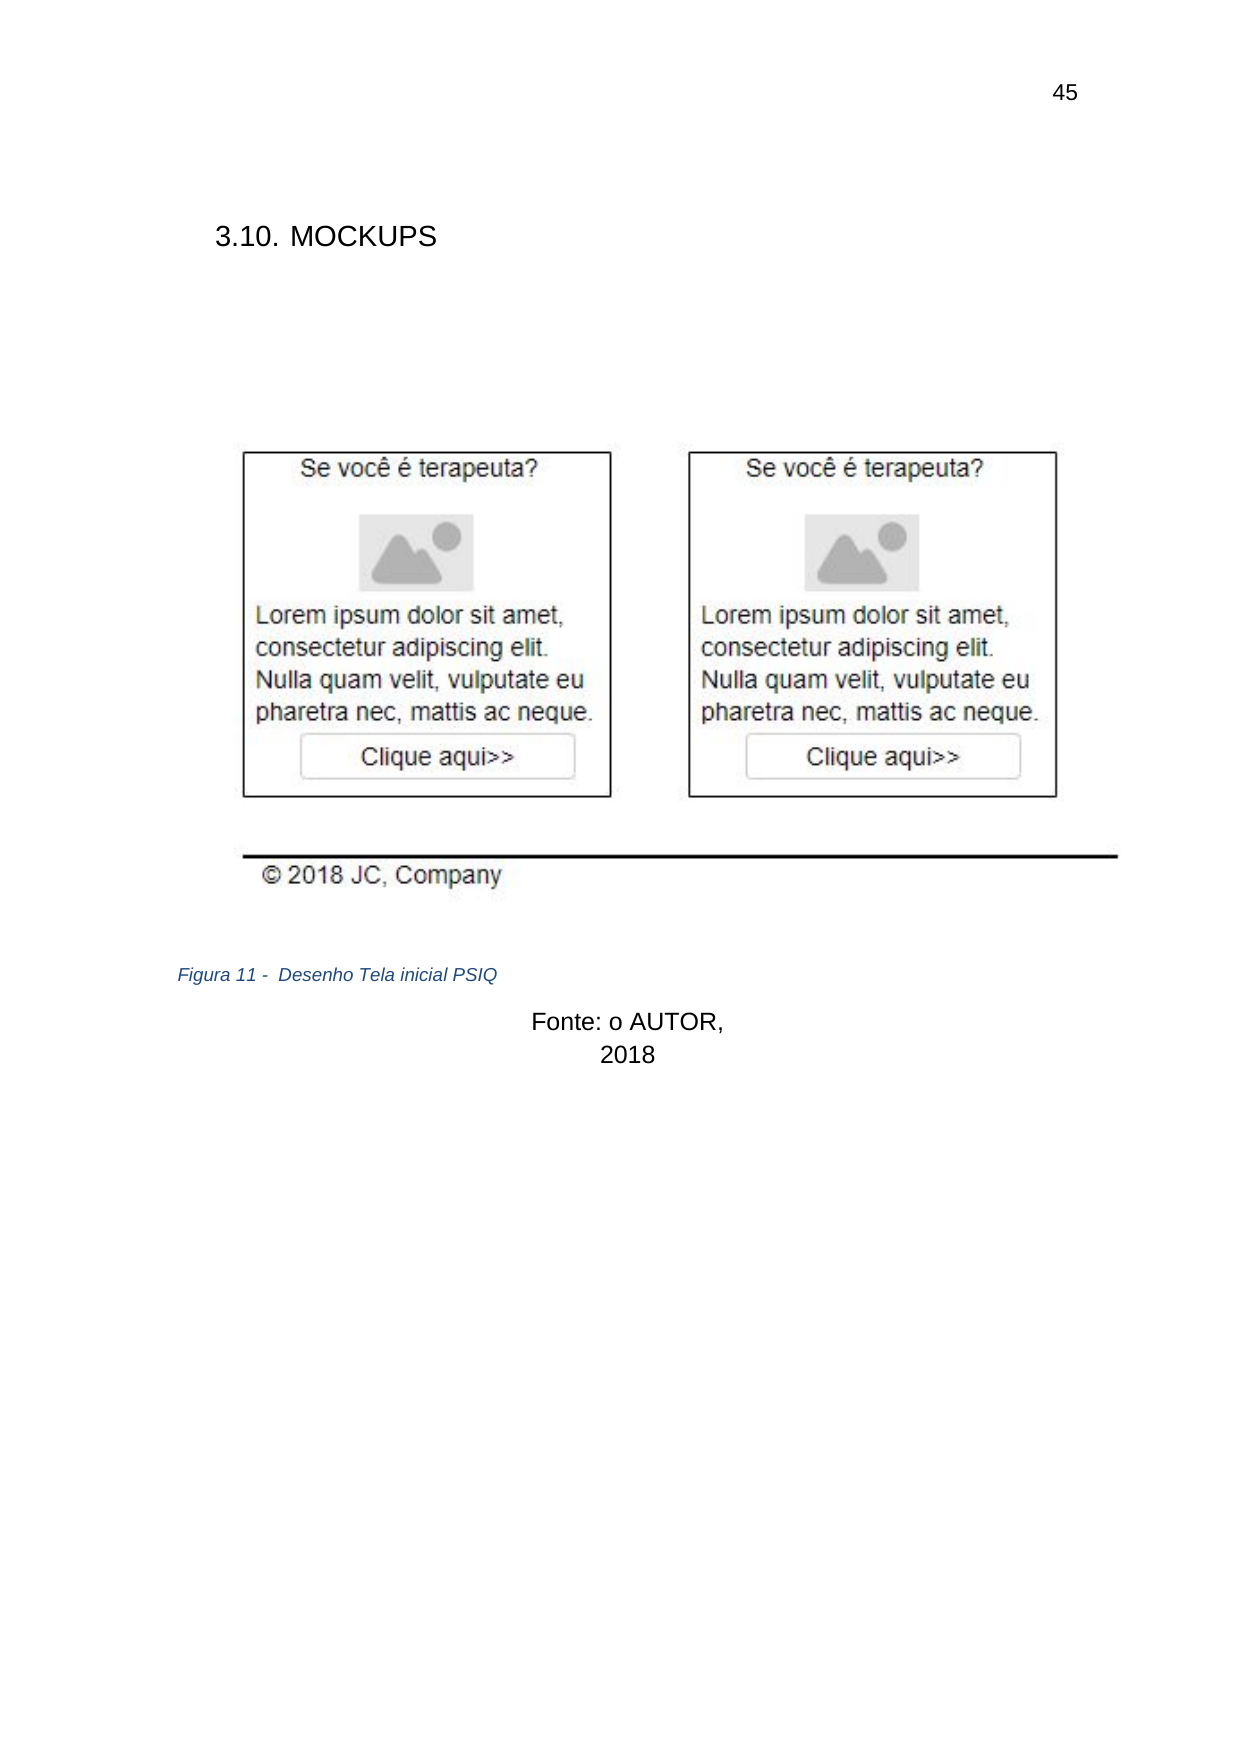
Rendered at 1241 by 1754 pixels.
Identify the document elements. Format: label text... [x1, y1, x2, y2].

picture [177, 314, 1163, 961]
text 2018 [177, 1039, 1078, 1068]
text Fonte: o AUTOR, [177, 1007, 1078, 1035]
list MOCKUPS [215, 219, 1078, 252]
text Figura 11 - Desenho Tela inicial PSIQ [177, 964, 1078, 986]
